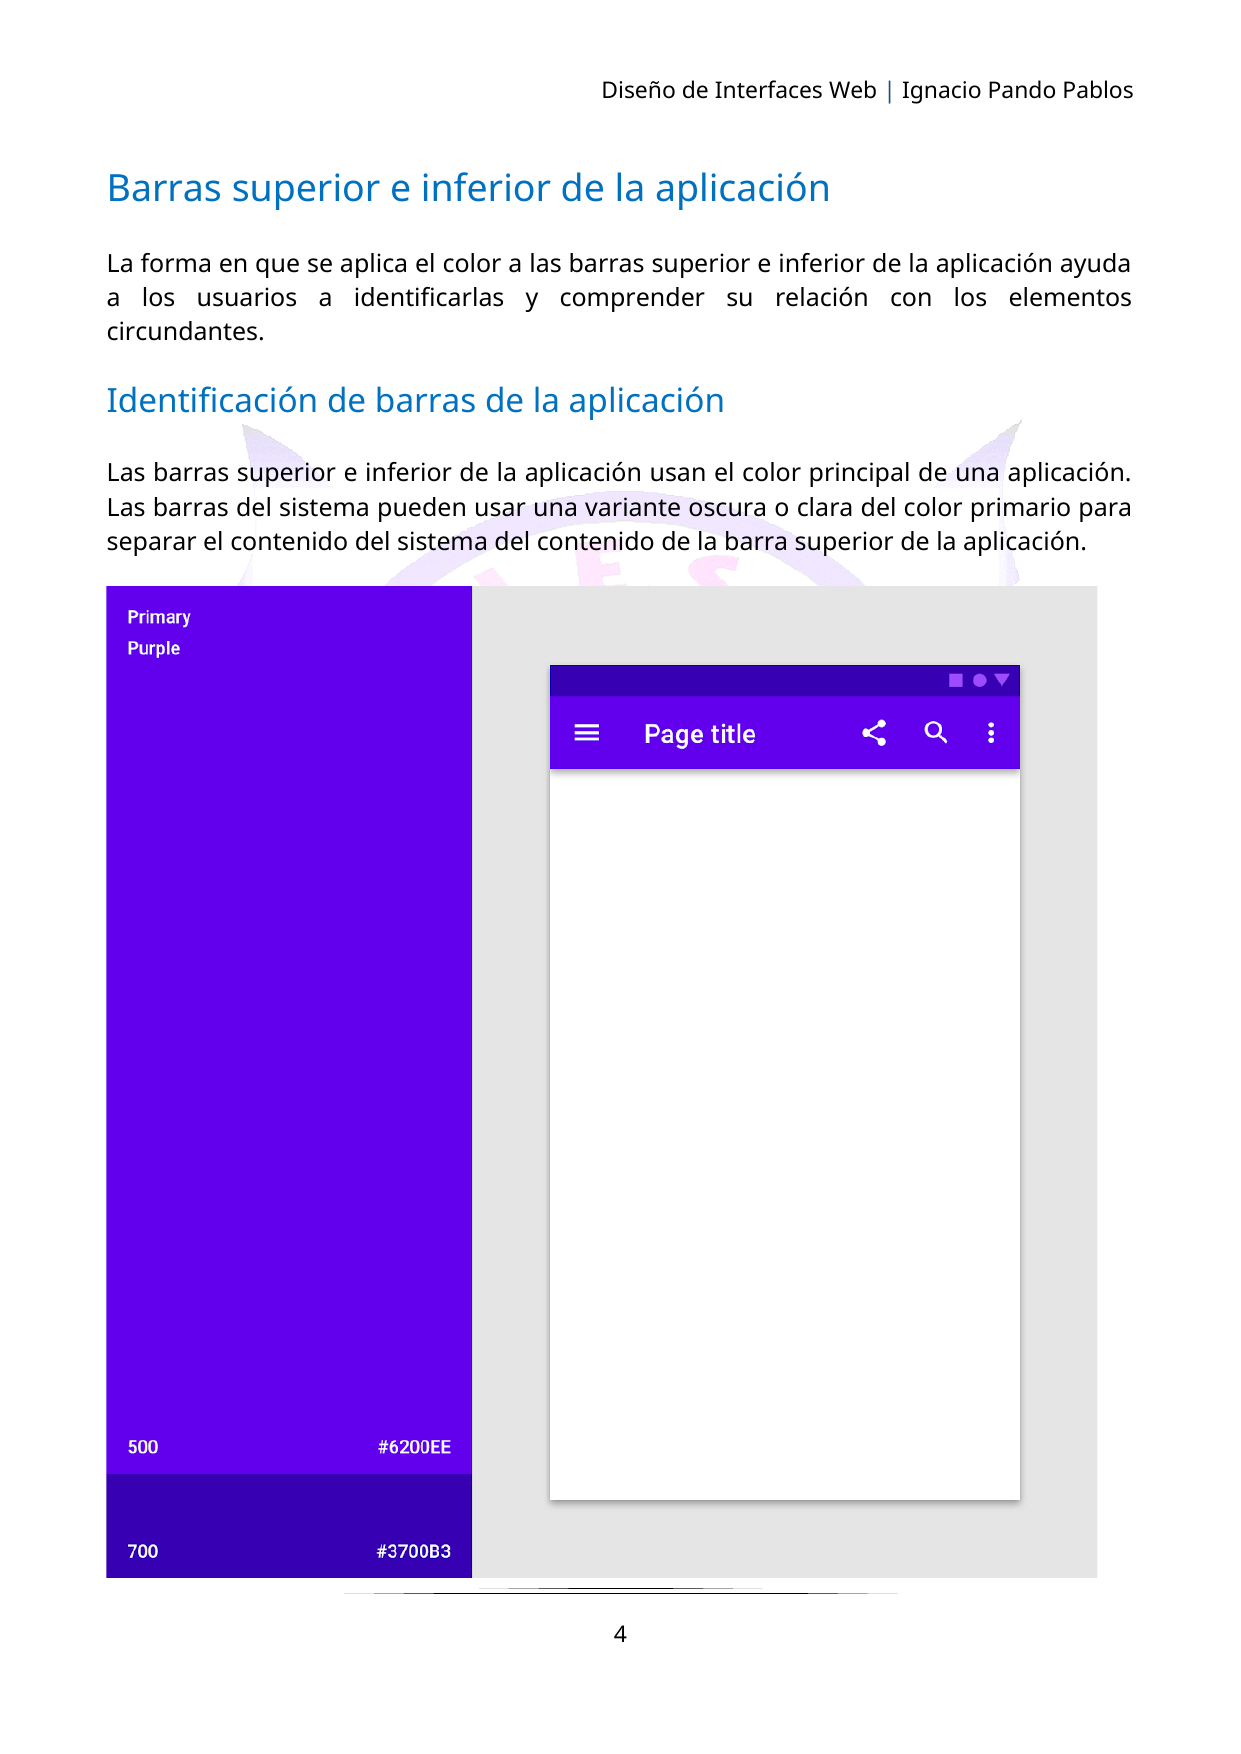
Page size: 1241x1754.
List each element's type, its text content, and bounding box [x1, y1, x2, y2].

subtitle Identificación de barras de la aplicación [106, 377, 1134, 422]
picture [106, 586, 1098, 1578]
text La forma en que se aplica el color a las barras superior e inferior de la aplicación ayuda a los usuarios a identificarlas y comprender su relación con los elementos circundantes. [106, 246, 1134, 348]
text Las barras superior e inferior de la aplicación usan el color principal de una aplicación. Las barras del sistema pueden usar una variante oscura o clara del color primario para separar el contenido del sistema del contenido de la barra superior de la aplicación. [106, 455, 1134, 557]
subtitle Barras superior e inferior de la aplicación [106, 161, 1134, 212]
